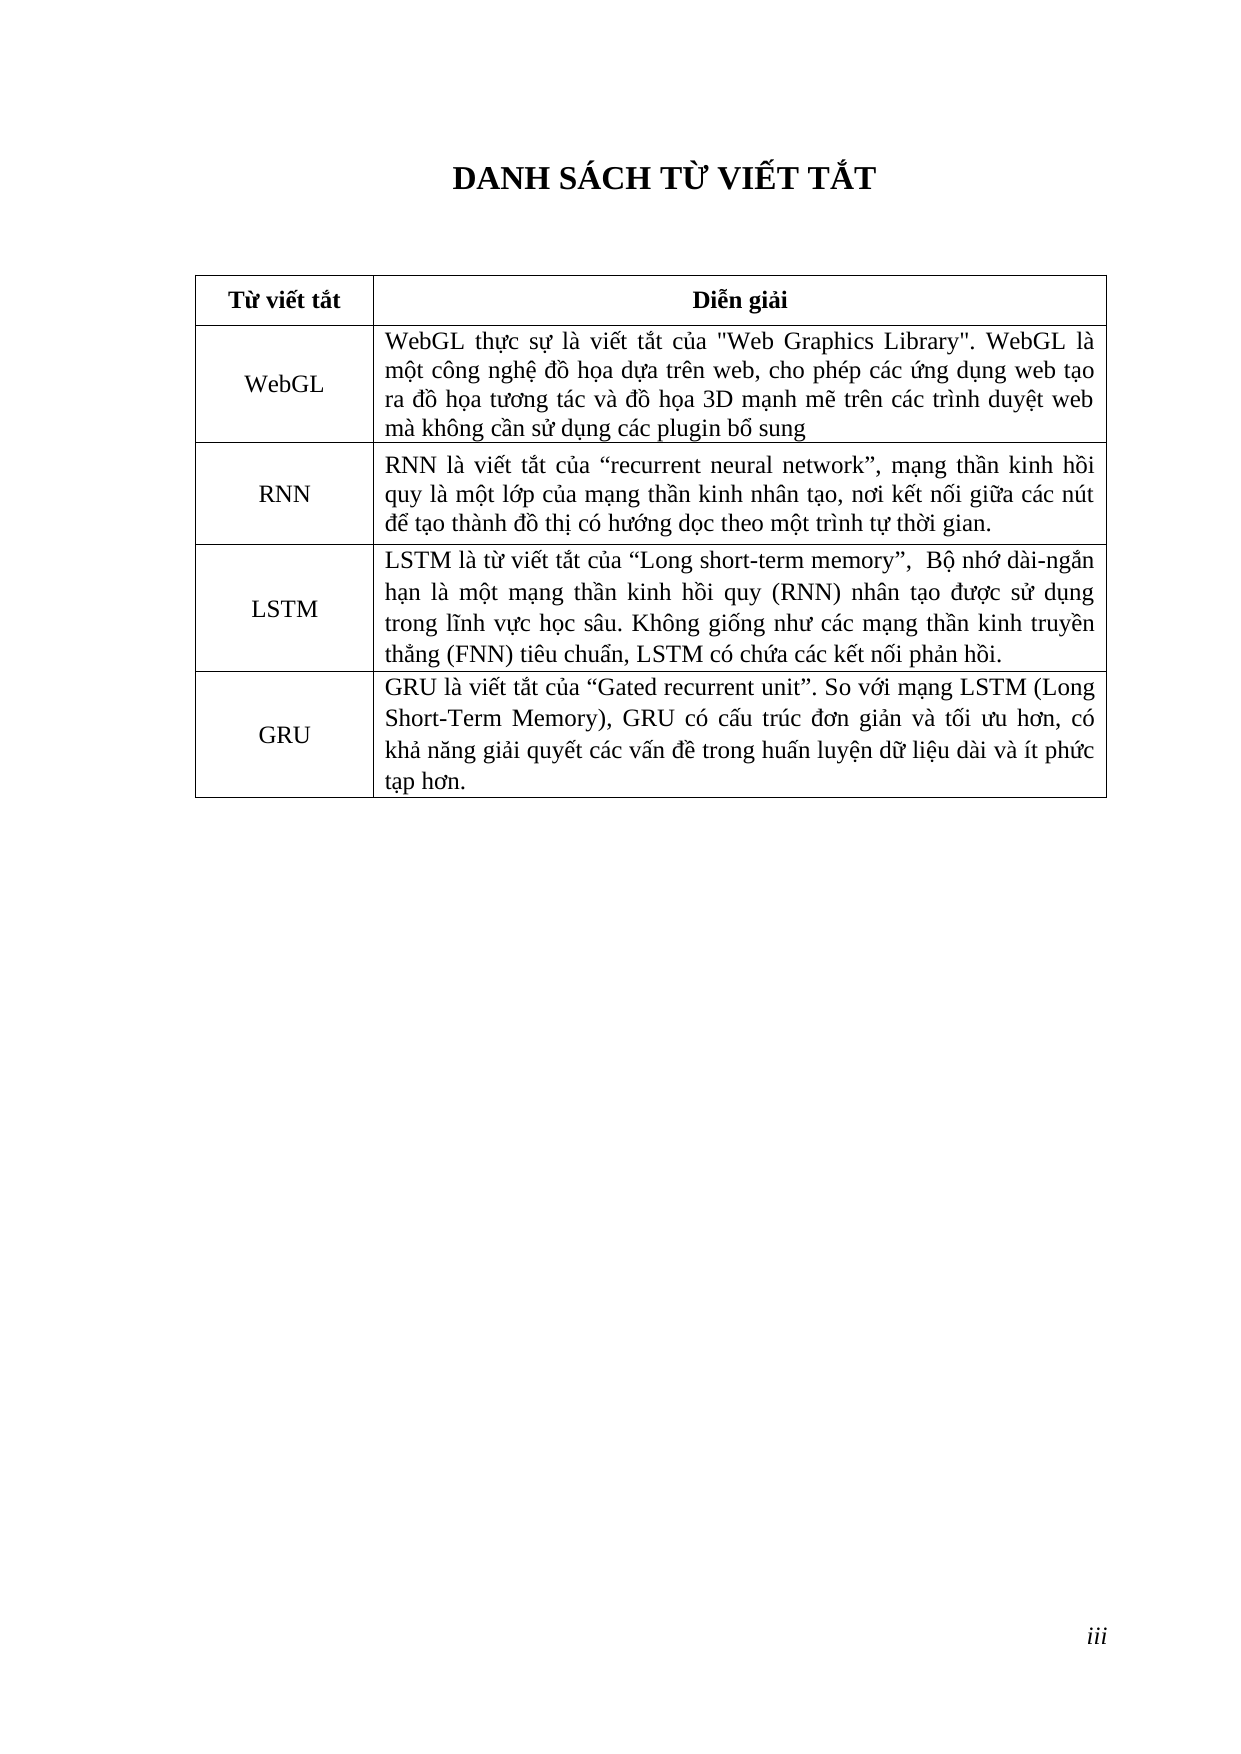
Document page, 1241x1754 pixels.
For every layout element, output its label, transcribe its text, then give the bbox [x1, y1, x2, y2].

table_header Từ viết tắt [196, 276, 373, 324]
table_cell WebGL thực sự là viết tắt của "Web Graphics Library". WebGL là một công nghệ đồ họa dựa trên web, cho phép các ứng dụng web tạo ra đồ họa tương tác và đồ họa 3D mạnh mẽ trên các trình duyệt web mà không cần sử dụng các plugin bổ sung [374, 326, 1106, 442]
table_cell GRU [196, 672, 373, 797]
table_header Diễn giải [374, 276, 1106, 324]
text DANH SÁCH TỪ VIẾT TẮT [207, 158, 1122, 197]
table_cell RNN [196, 443, 373, 544]
table_cell GRU là viết tắt của “Gated recurrent unit”. So với mạng LSTM (Long Short-Term Memory), GRU có cấu trúc đơn giản và tối ưu hơn, có khả năng giải quyết các vấn đề trong huấn luyện dữ liệu dài và ít phức tạp hơn. [374, 672, 1106, 797]
table_cell WebGL [196, 326, 373, 442]
table_cell LSTM [196, 545, 373, 671]
table_cell LSTM là từ viết tắt của “Long short-term memory”, Bộ nhớ dài-ngắn hạn là một mạng thần kinh hồi quy (RNN) nhân tạo được sử dụng trong lĩnh vực học sâu. Không giống như các mạng thần kinh truyền thẳng (FNN) tiêu chuẩn, LSTM có chứa các kết nối phản hồi. [374, 545, 1106, 671]
table_cell RNN là viết tắt của “recurrent neural network”, mạng thần kinh hồi quy là một lớp của mạng thần kinh nhân tạo, nơi kết nối giữa các nút để tạo thành đồ thị có hướng dọc theo một trình tự thời gian. [374, 443, 1106, 544]
